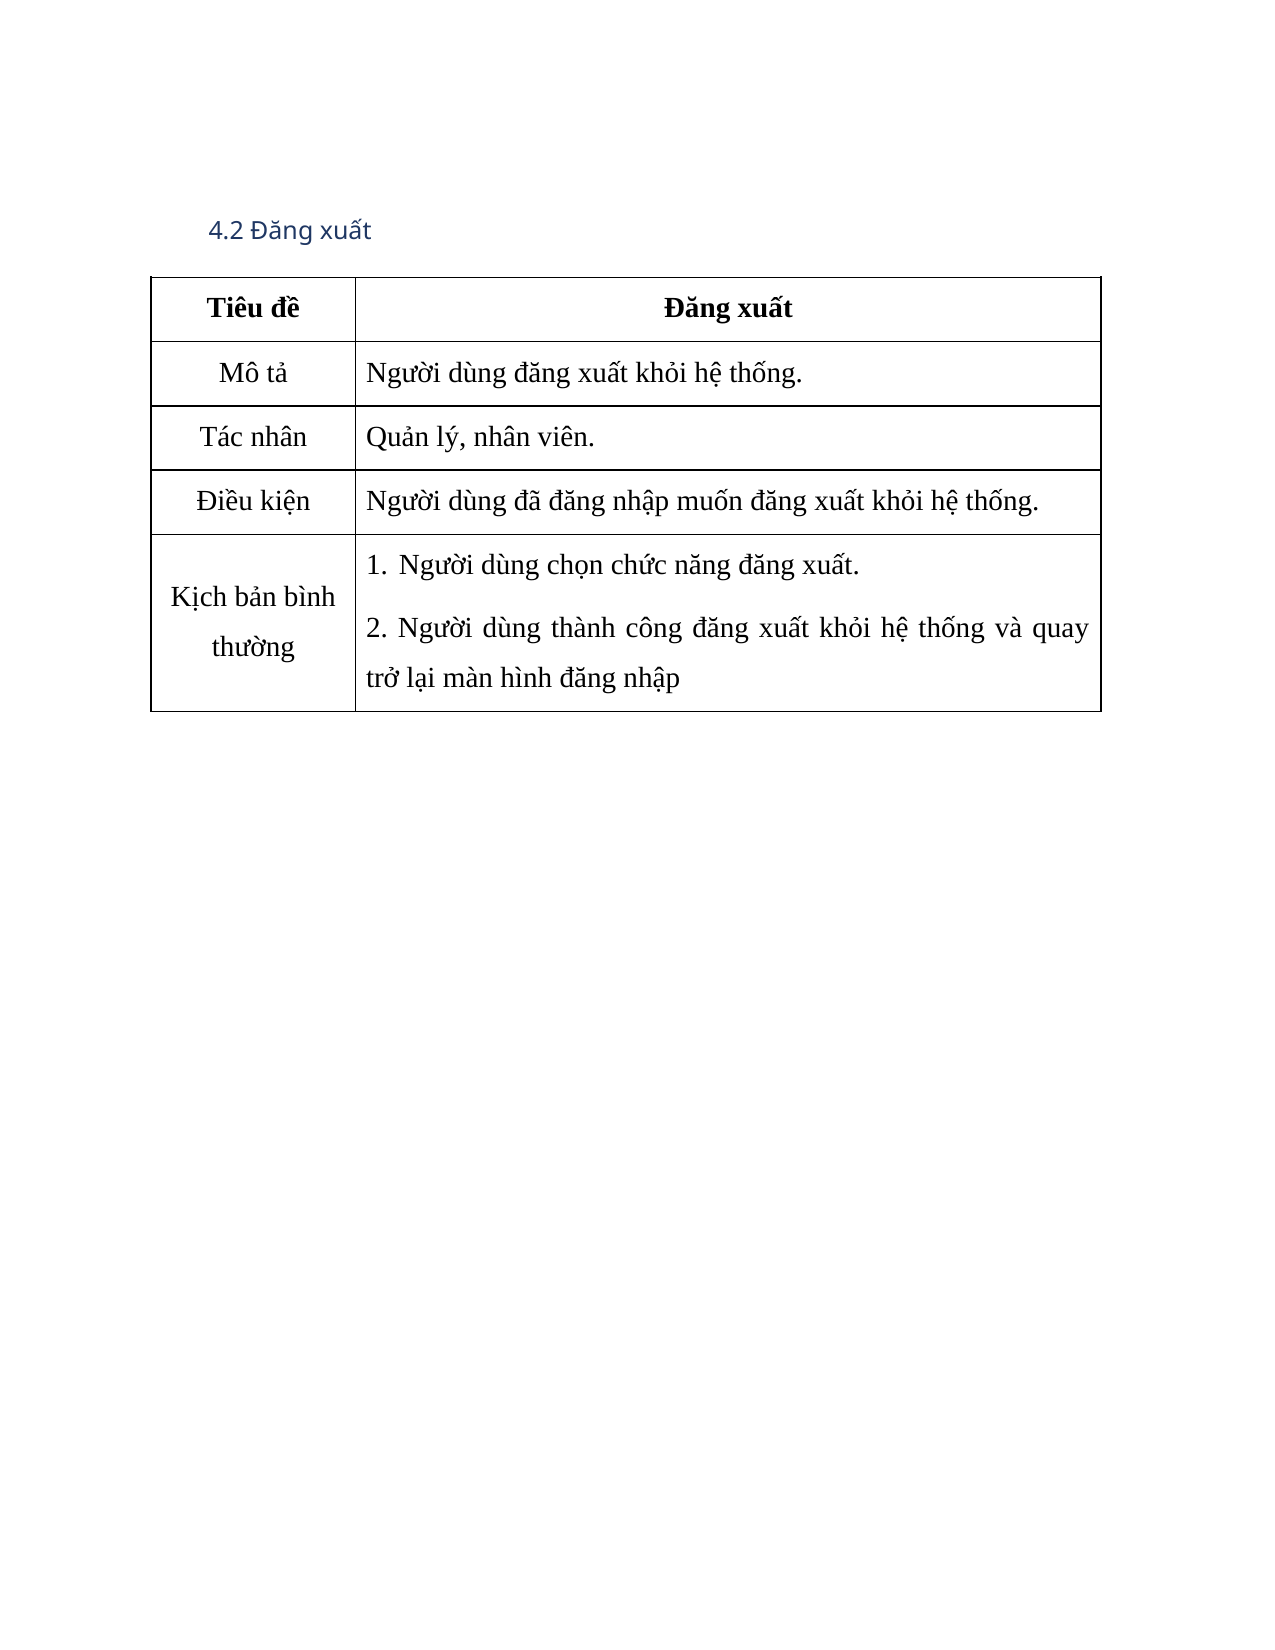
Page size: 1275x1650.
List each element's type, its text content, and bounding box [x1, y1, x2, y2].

subtitle 4.2 Đăng xuất [208, 213, 1125, 247]
